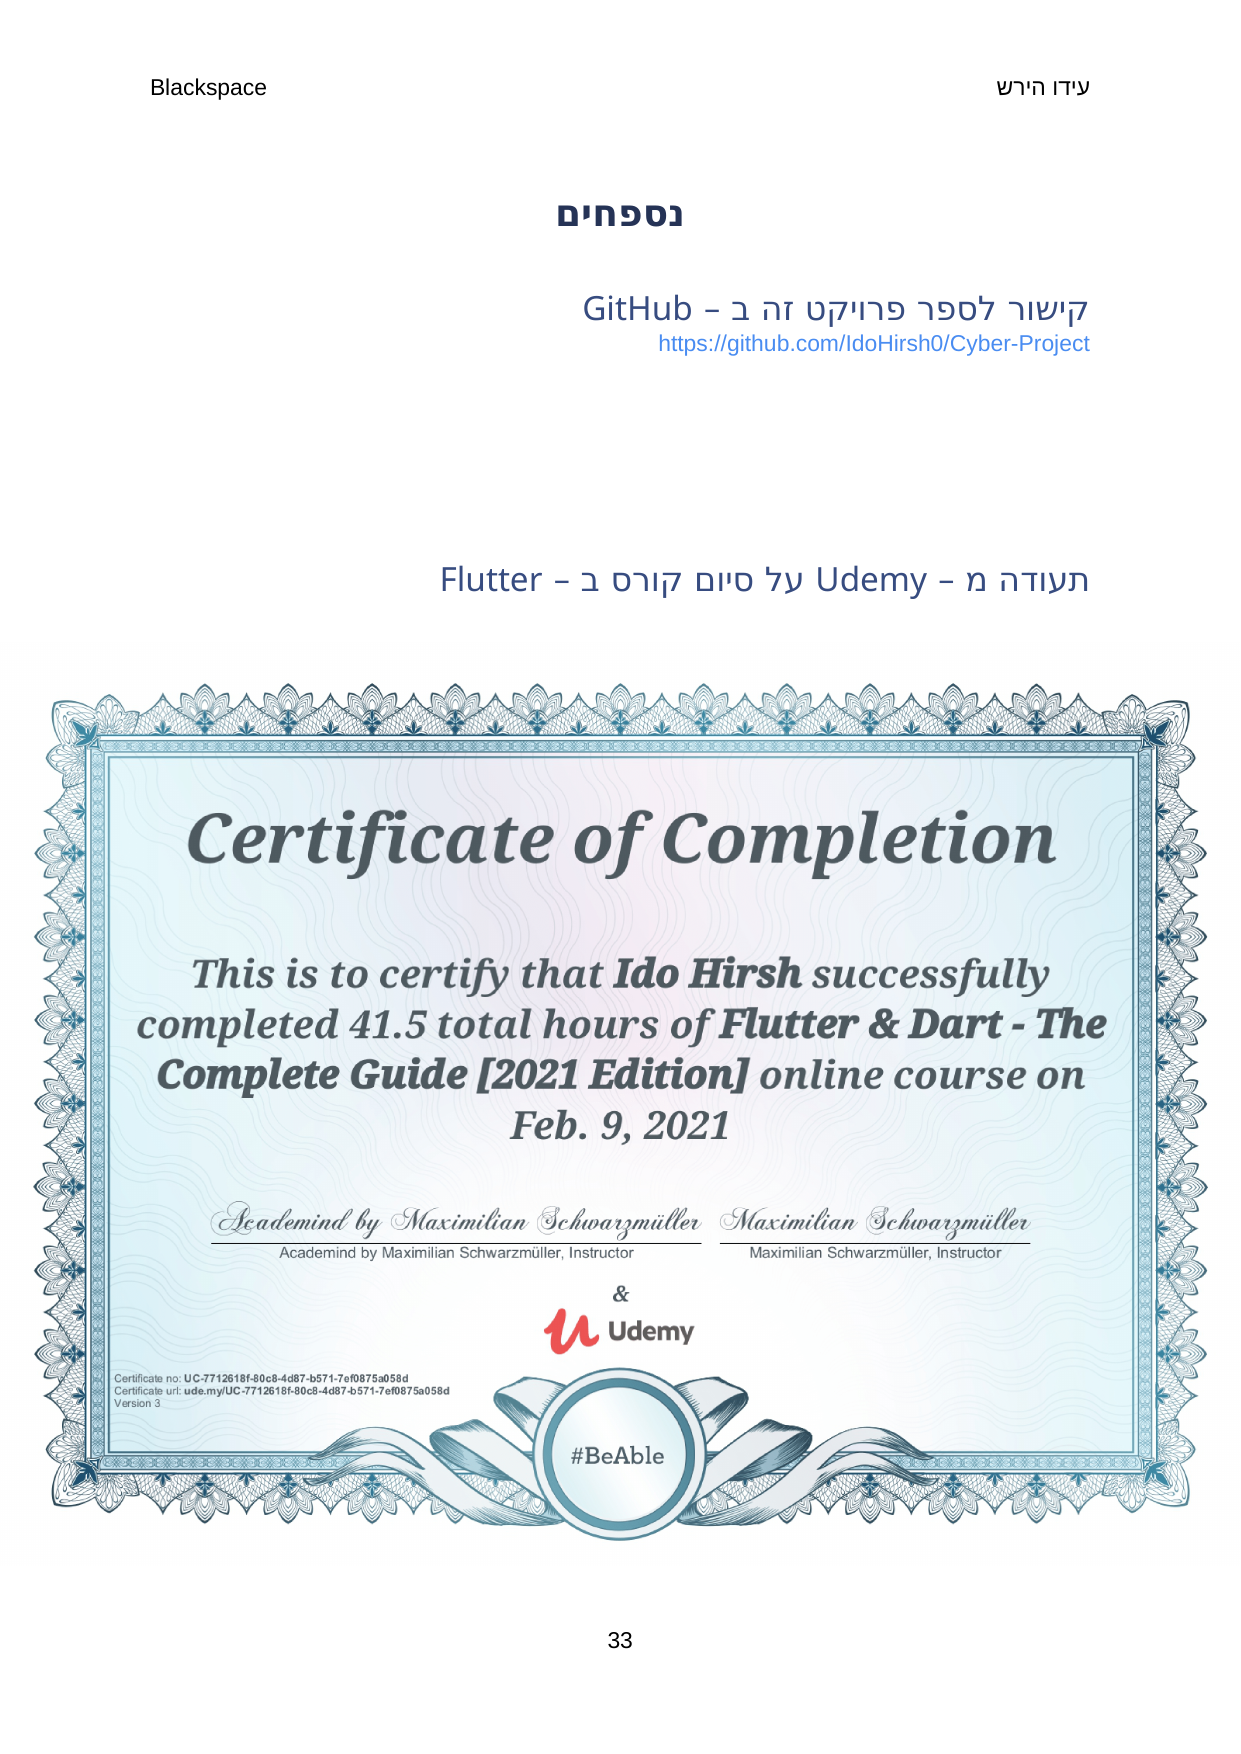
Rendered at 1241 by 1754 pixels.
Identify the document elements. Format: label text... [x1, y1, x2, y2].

subtitle קישור לספר פרויקט זה ב – GitHub [150, 284, 1090, 330]
subtitle תעודה מ – Udemy על סיום קורס ב – Flutter [150, 556, 1090, 601]
picture [0, 642, 1241, 1566]
text https://github.com/IdoHirsh0/Cyber-Project [150, 330, 1090, 356]
subtitle נספחים [150, 192, 1090, 235]
